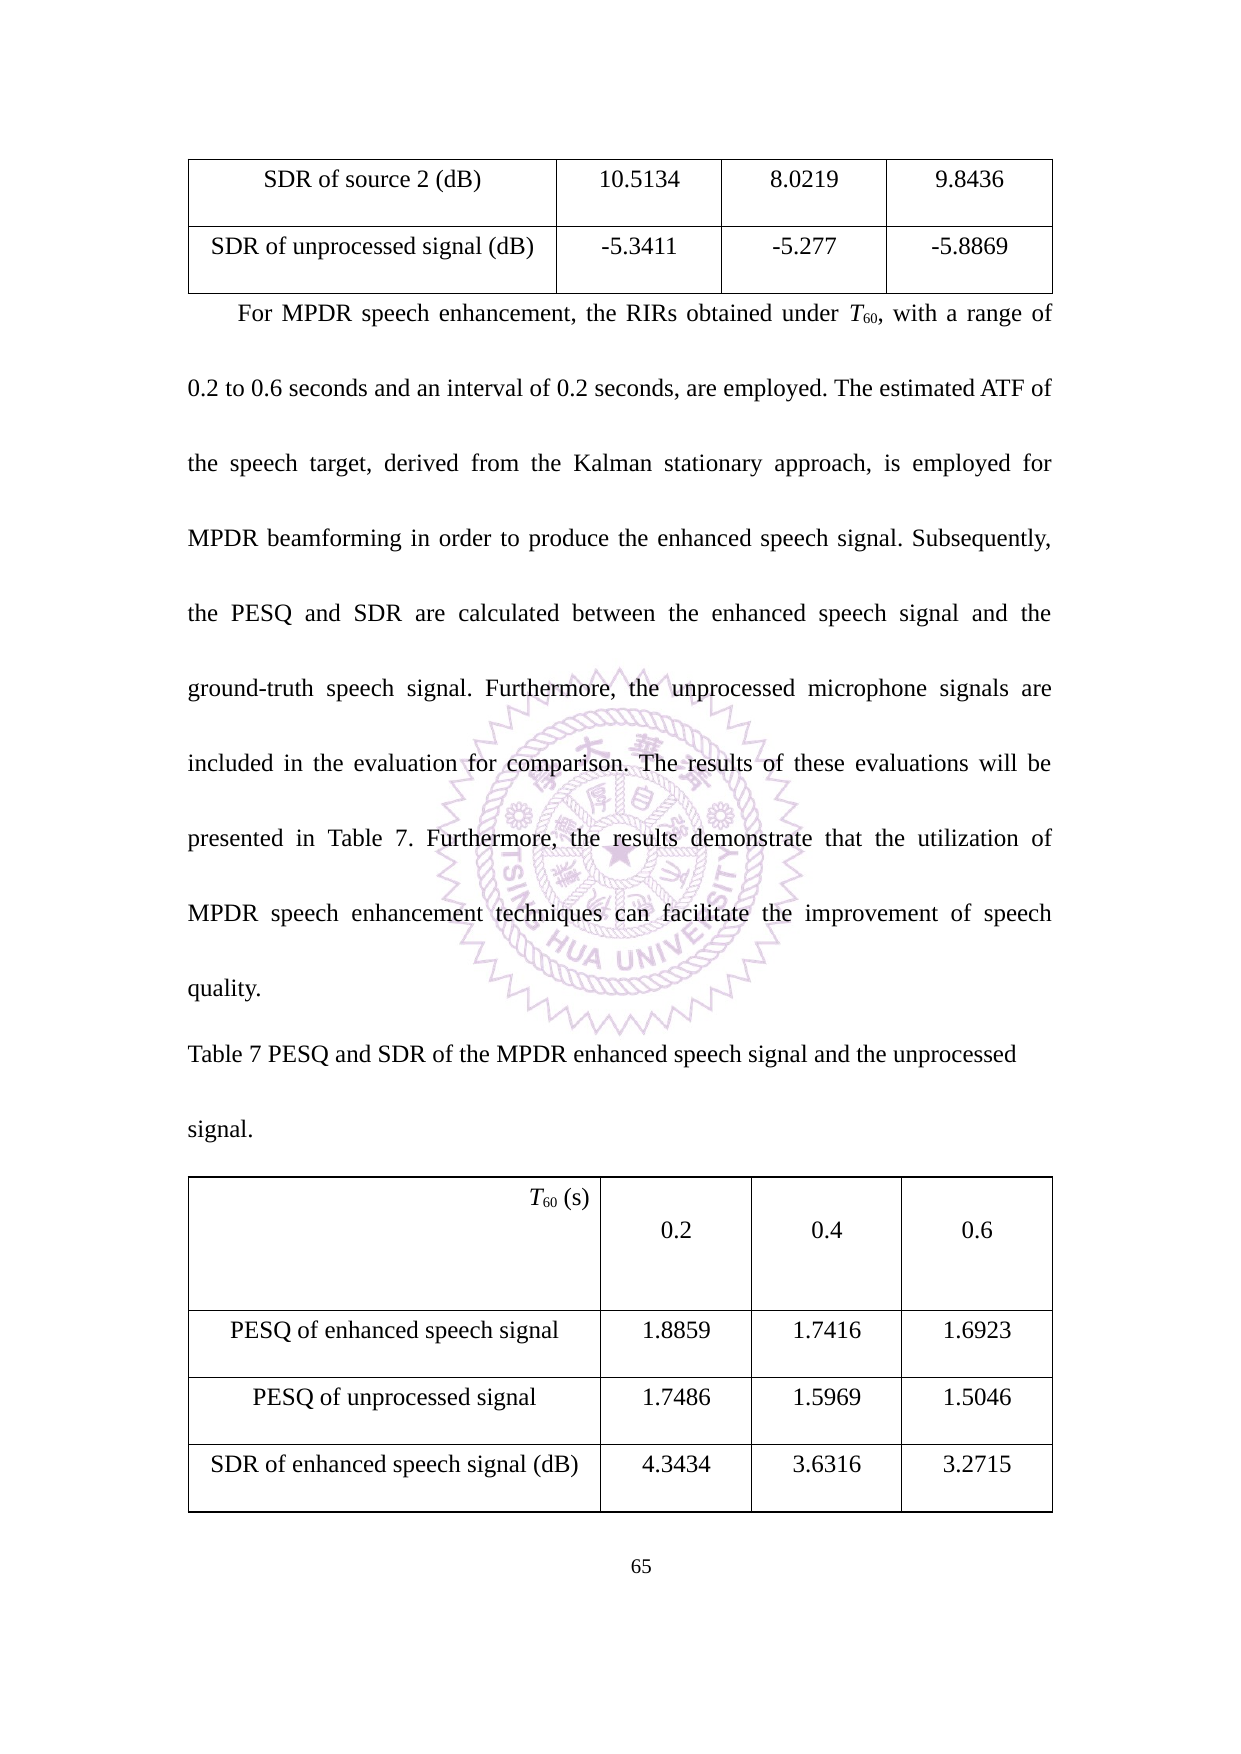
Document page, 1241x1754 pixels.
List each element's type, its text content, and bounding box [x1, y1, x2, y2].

table_header 0.4 [752, 1178, 901, 1310]
table_cell -5.8869 [887, 227, 1052, 293]
table_cell SDR of unprocessed signal (dB) [189, 227, 556, 293]
table_cell SDR of enhanced speech signal (dB) [189, 1445, 600, 1511]
table_cell 3.6316 [752, 1445, 901, 1511]
table_header T60 (s) [189, 1178, 600, 1310]
text For MPDR speech enhancement, the RIRs obtained under T60, with a range of 0.2 to 0.6 seconds and an interval of 0.2 seconds, are employed. The estimated ATF of the speech target, derived from the Kalman stationary approach, is employed for MPDR beamforming in order to produce the enhanced speech signal. Subsequently, the PESQ and SDR are calculated between the enhanced speech signal and the ground-truth speech signal. Furthermore, the unprocessed microphone signals are included in the evaluation for comparison. The results of these evaluations will be presented in Table 7. Furthermore, the results demonstrate that the utilization of MPDR speech enhancement techniques can facilitate the improvement of speech quality. [187, 294, 1053, 1006]
text Table 7 PESQ and SDR of the MPDR enhanced speech signal and the unprocessed signal. [187, 1035, 1053, 1148]
table_cell PESQ of enhanced speech signal [189, 1311, 600, 1377]
table_cell PESQ of unprocessed signal [189, 1378, 600, 1444]
table_cell 3.2715 [902, 1445, 1052, 1511]
table_cell 1.6923 [902, 1311, 1052, 1377]
table_cell 9.8436 [887, 160, 1052, 226]
table_header 0.6 [902, 1178, 1052, 1310]
table_cell 1.5969 [752, 1378, 901, 1444]
table_cell 8.0219 [722, 160, 886, 226]
table_cell 4.3434 [601, 1445, 751, 1511]
table_cell 1.7416 [752, 1311, 901, 1377]
table_cell -5.277 [722, 227, 886, 293]
table_cell SDR of source 2 (dB) [189, 160, 556, 226]
table_cell 1.5046 [902, 1378, 1052, 1444]
table_cell 1.7486 [601, 1378, 751, 1444]
table_cell -5.3411 [557, 227, 721, 293]
table_cell 1.8859 [601, 1311, 751, 1377]
picture [423, 1006, 817, 1035]
table_header 0.2 [601, 1178, 751, 1310]
table_cell 10.5134 [557, 160, 721, 226]
